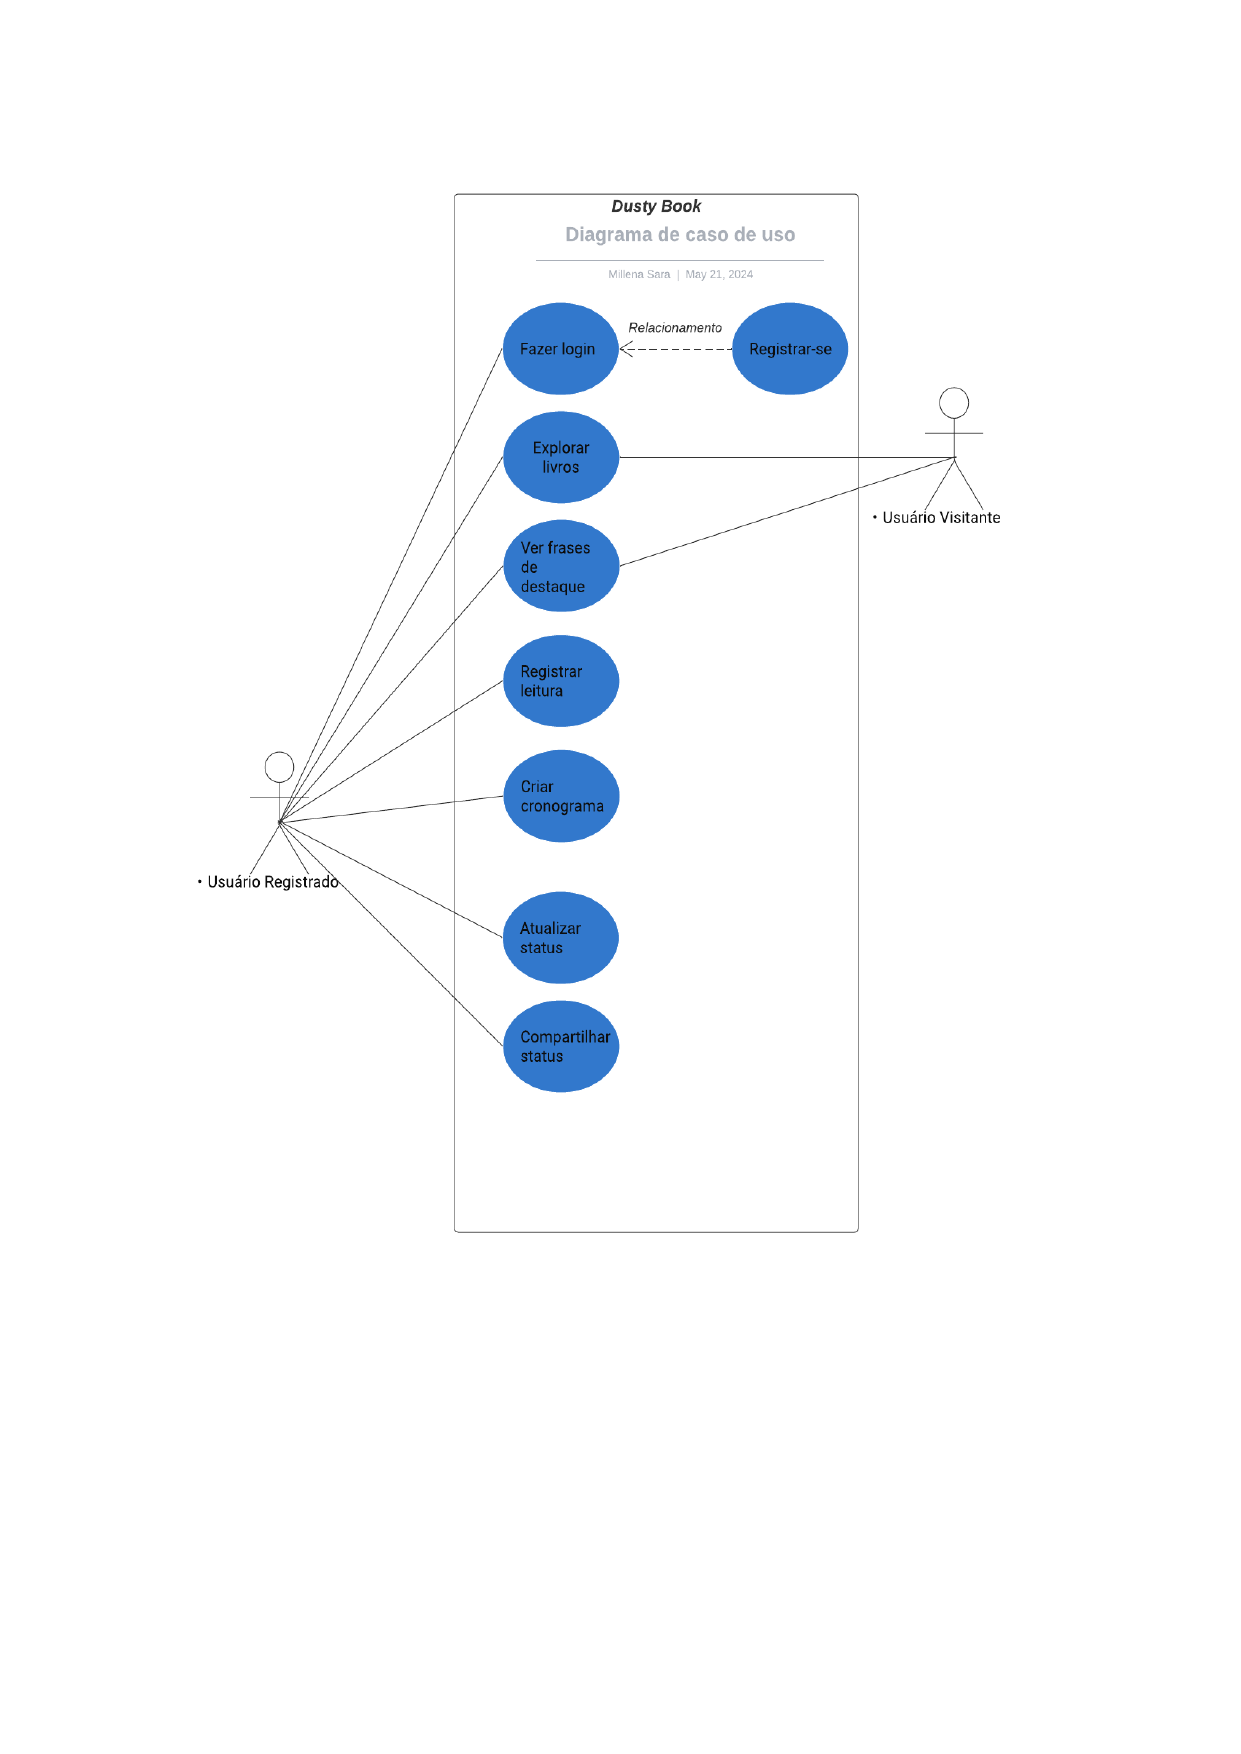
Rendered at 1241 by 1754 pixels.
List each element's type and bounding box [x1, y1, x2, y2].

picture [177, 147, 1169, 1511]
